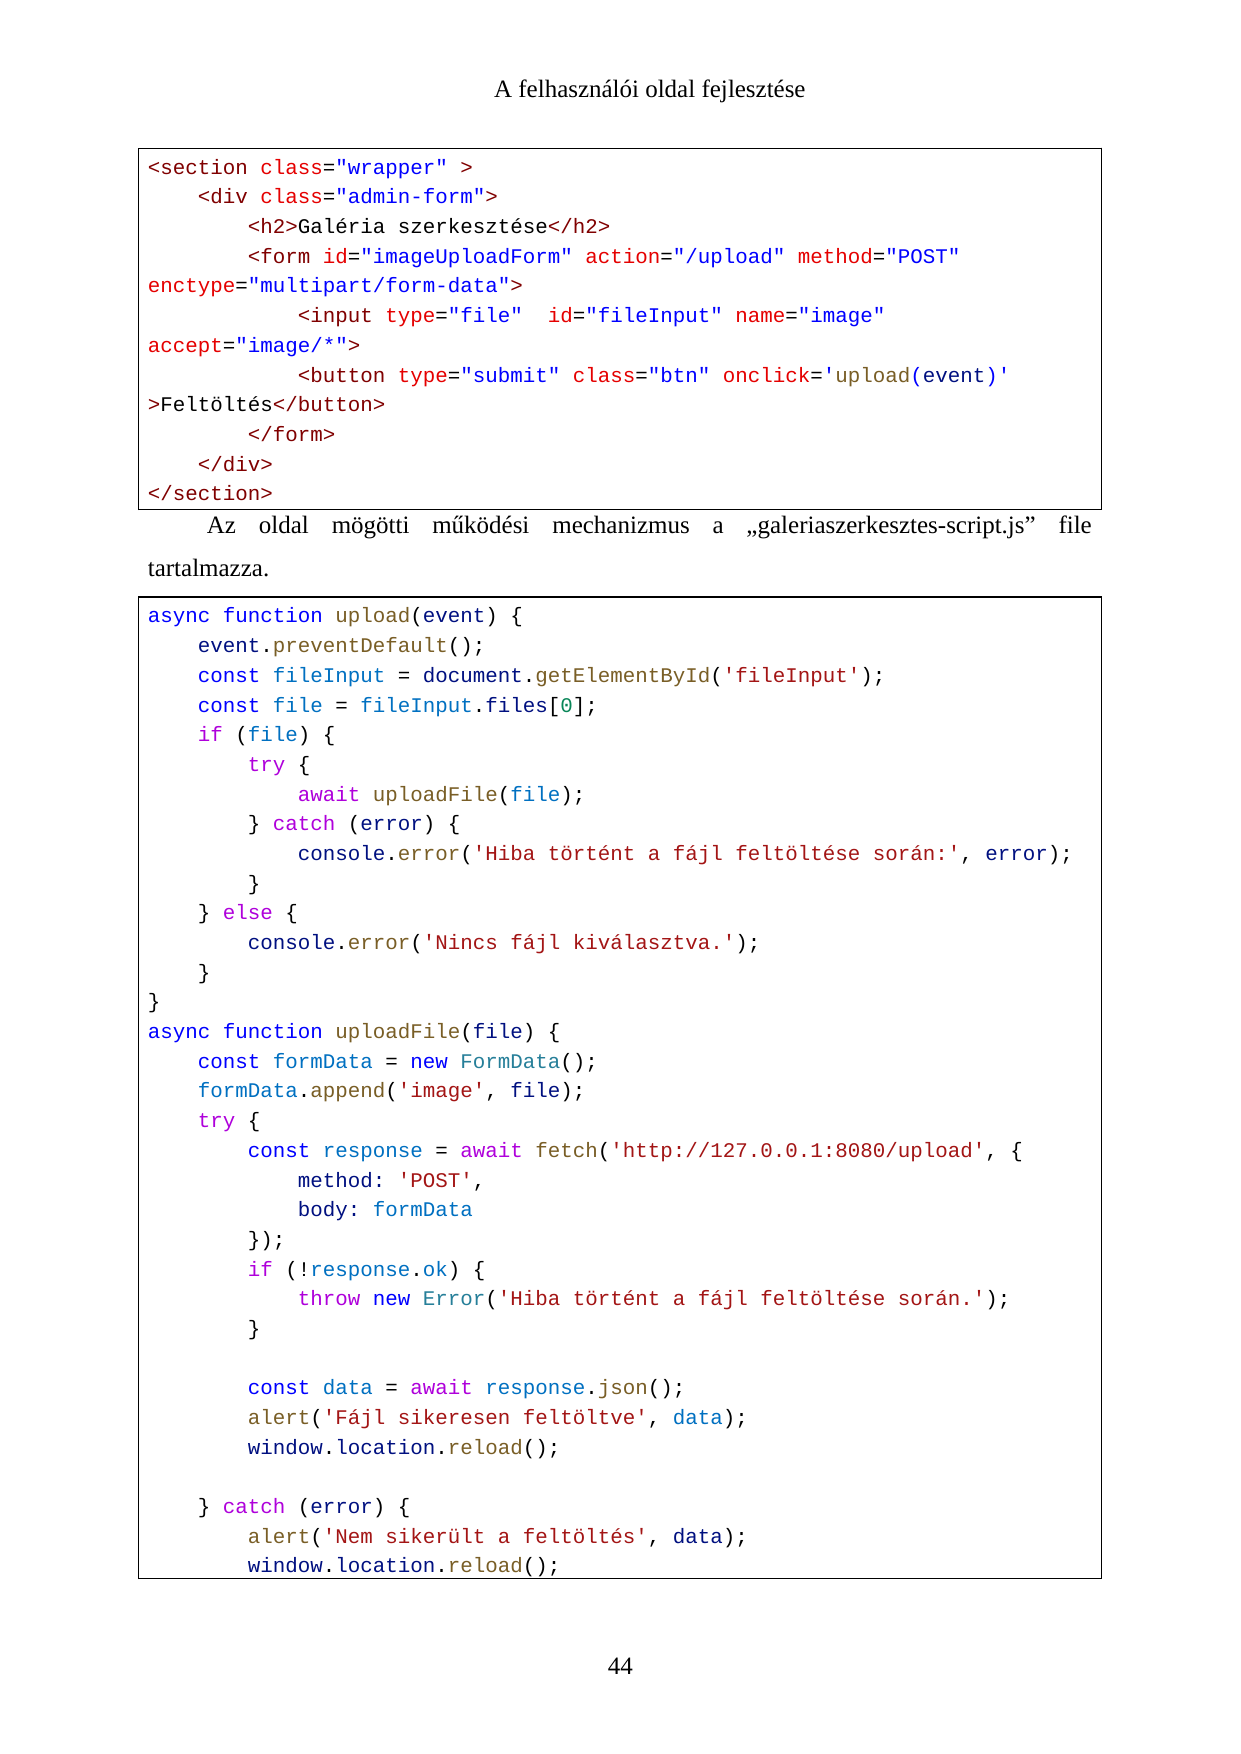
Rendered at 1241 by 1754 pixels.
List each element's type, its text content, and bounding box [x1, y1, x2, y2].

text body: formData [148, 1193, 1093, 1223]
text alert('Nem sikerült a feltöltés', data); [148, 1520, 1093, 1549]
text console.error('Hiba történt a fájl feltöltése során:', error); [148, 837, 1093, 867]
text } catch (error) { [148, 807, 1093, 837]
text </section> [139, 474, 1101, 509]
text <input type="file" id="fileInput" name="image" accept="image/*"> [148, 299, 1093, 358]
text <section class="wrapper" > [139, 149, 1101, 180]
text <button type="submit" class="btn" onclick='upload(event)' >Feltöltés</button> [148, 358, 1093, 418]
text <div class="admin-form"> [148, 180, 1093, 210]
text throw new Error('Hiba történt a fájl feltöltése során.'); [148, 1282, 1093, 1312]
text } [148, 867, 1093, 896]
text </div> [148, 448, 1093, 474]
text alert('Fájl sikeresen feltöltve', data); [148, 1401, 1093, 1431]
text } catch (error) { [148, 1490, 1093, 1520]
text async function uploadFile(file) { [148, 1015, 1093, 1045]
text try { [148, 1104, 1093, 1134]
text const data = await response.json(); [148, 1371, 1093, 1401]
text formData.append('image', file); [148, 1074, 1093, 1104]
text if (!response.ok) { [148, 1253, 1093, 1282]
text async function upload(event) { [139, 598, 1101, 629]
text if (file) { [148, 718, 1093, 748]
text const file = fileInput.files[0]; [148, 688, 1093, 718]
text const formData = new FormData(); [148, 1045, 1093, 1074]
text } [148, 985, 1093, 1015]
text const response = await fetch('http://127.0.0.1:8080/upload', { [148, 1134, 1093, 1163]
text } else { [148, 896, 1093, 926]
text }); [148, 1223, 1093, 1253]
text method: 'POST', [148, 1163, 1093, 1193]
text Az oldal mögötti működési mechanizmus a „galeriaszerkesztes-script.js” file tartalmazza. [148, 510, 1093, 582]
text await uploadFile(file); [148, 778, 1093, 807]
text window.location.reload(); [148, 1431, 1093, 1460]
text <form id="imageUploadForm" action="/upload" method="POST" enctype="multipart/form-data"> [148, 240, 1093, 299]
text window.location.reload(); [148, 1549, 1093, 1578]
text </form> [148, 418, 1093, 448]
text event.preventDefault(); [148, 629, 1093, 659]
text try { [148, 748, 1093, 778]
text const fileInput = document.getElementById('fileInput'); [148, 659, 1093, 688]
text console.error('Nincs fájl kiválasztva.'); [148, 926, 1093, 956]
text } [148, 956, 1093, 985]
text } [148, 1312, 1093, 1342]
text <h2>Galéria szerkesztése</h2> [148, 210, 1093, 240]
